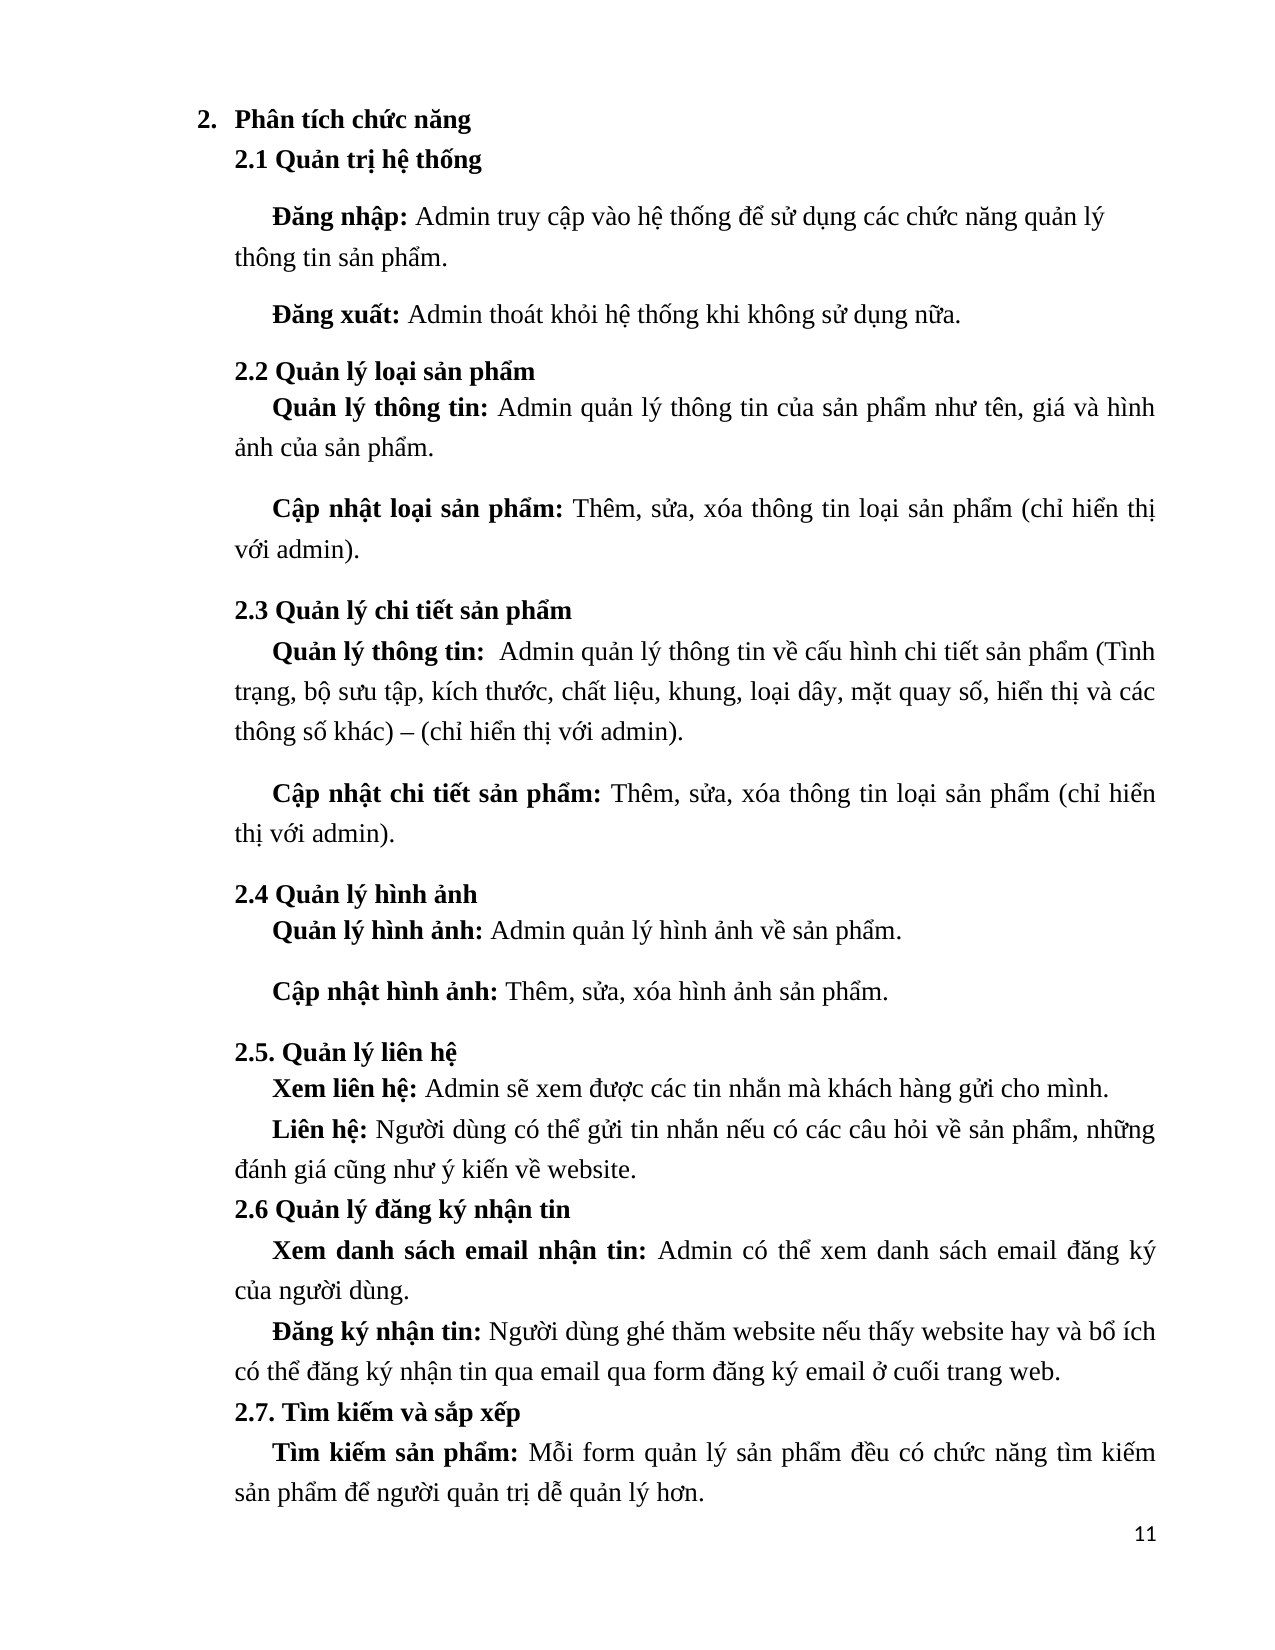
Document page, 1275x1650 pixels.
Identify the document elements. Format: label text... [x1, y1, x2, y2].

text Cập nhật chi tiết sản phẩm: Thêm, sửa, xóa thông tin loại sản phẩm (chỉ hiển thị với admin). [234, 777, 1156, 848]
subtitle 2.4 Quản lý hình ảnh [234, 878, 1156, 909]
text Quản lý hình ảnh: Admin quản lý hình ảnh về sản phẩm. [234, 914, 1156, 945]
text Cập nhật hình ảnh: Thêm, sửa, xóa hình ảnh sản phẩm. [234, 975, 1156, 1006]
list Xem danh sách email nhận tin: Admin có thể xem danh sách email đăng ký của người dùng. [234, 1234, 1156, 1306]
list Tìm kiếm sản phẩm: Mỗi form quản lý sản phẩm đều có chức năng tìm kiếm sản phẩm để người quản trị dễ quản lý hơn. [234, 1436, 1156, 1508]
list Quản lý thông tin: Admin quản lý thông tin về cấu hình chi tiết sản phẩm (Tình trạng, bộ sưu tập, kích thước, chất liệu, khung, loại dây, mặt quay số, hiển thị và các thông số khác) – (chỉ hiển thị với admin). [234, 634, 1156, 747]
list 2.7. Tìm kiếm và sắp xếp [234, 1396, 1156, 1427]
list Xem liên hệ: Admin sẽ xem được các tin nhắn mà khách hàng gửi cho mình. [234, 1072, 1156, 1103]
text Đăng xuất: Admin thoát khỏi hệ thống khi không sử dụng nữa. [234, 298, 1156, 329]
list Đăng ký nhận tin: Người dùng ghé thăm website nếu thấy website hay và bổ ích có thể đăng ký nhận tin qua email qua form đăng ký email ở cuối trang web. [234, 1315, 1156, 1386]
text Cập nhật loại sản phẩm: Thêm, sửa, xóa thông tin loại sản phẩm (chỉ hiển thị với admin). [234, 492, 1156, 564]
list 2.3 Quản lý chi tiết sản phẩm [234, 594, 1156, 625]
subtitle 2.2 Quản lý loại sản phẩm [234, 355, 1156, 386]
text Đăng nhập: Admin truy cập vào hệ thống để sử dụng các chức năng quản lý thông tin sản phẩm. [234, 201, 1156, 272]
list Phân tích chức năng [197, 103, 1156, 134]
text Quản lý thông tin: Admin quản lý thông tin của sản phẩm như tên, giá và hình ảnh của sản phẩm. [234, 391, 1156, 462]
list 2.6 Quản lý đăng ký nhận tin [234, 1193, 1156, 1225]
list 2.1 Quản trị hệ thống [234, 143, 1156, 174]
subtitle 2.5. Quản lý liên hệ [234, 1037, 1156, 1068]
list Liên hệ: Người dùng có thể gửi tin nhắn nếu có các câu hỏi về sản phẩm, những đánh giá cũng như ý kiến về website. [234, 1113, 1156, 1184]
